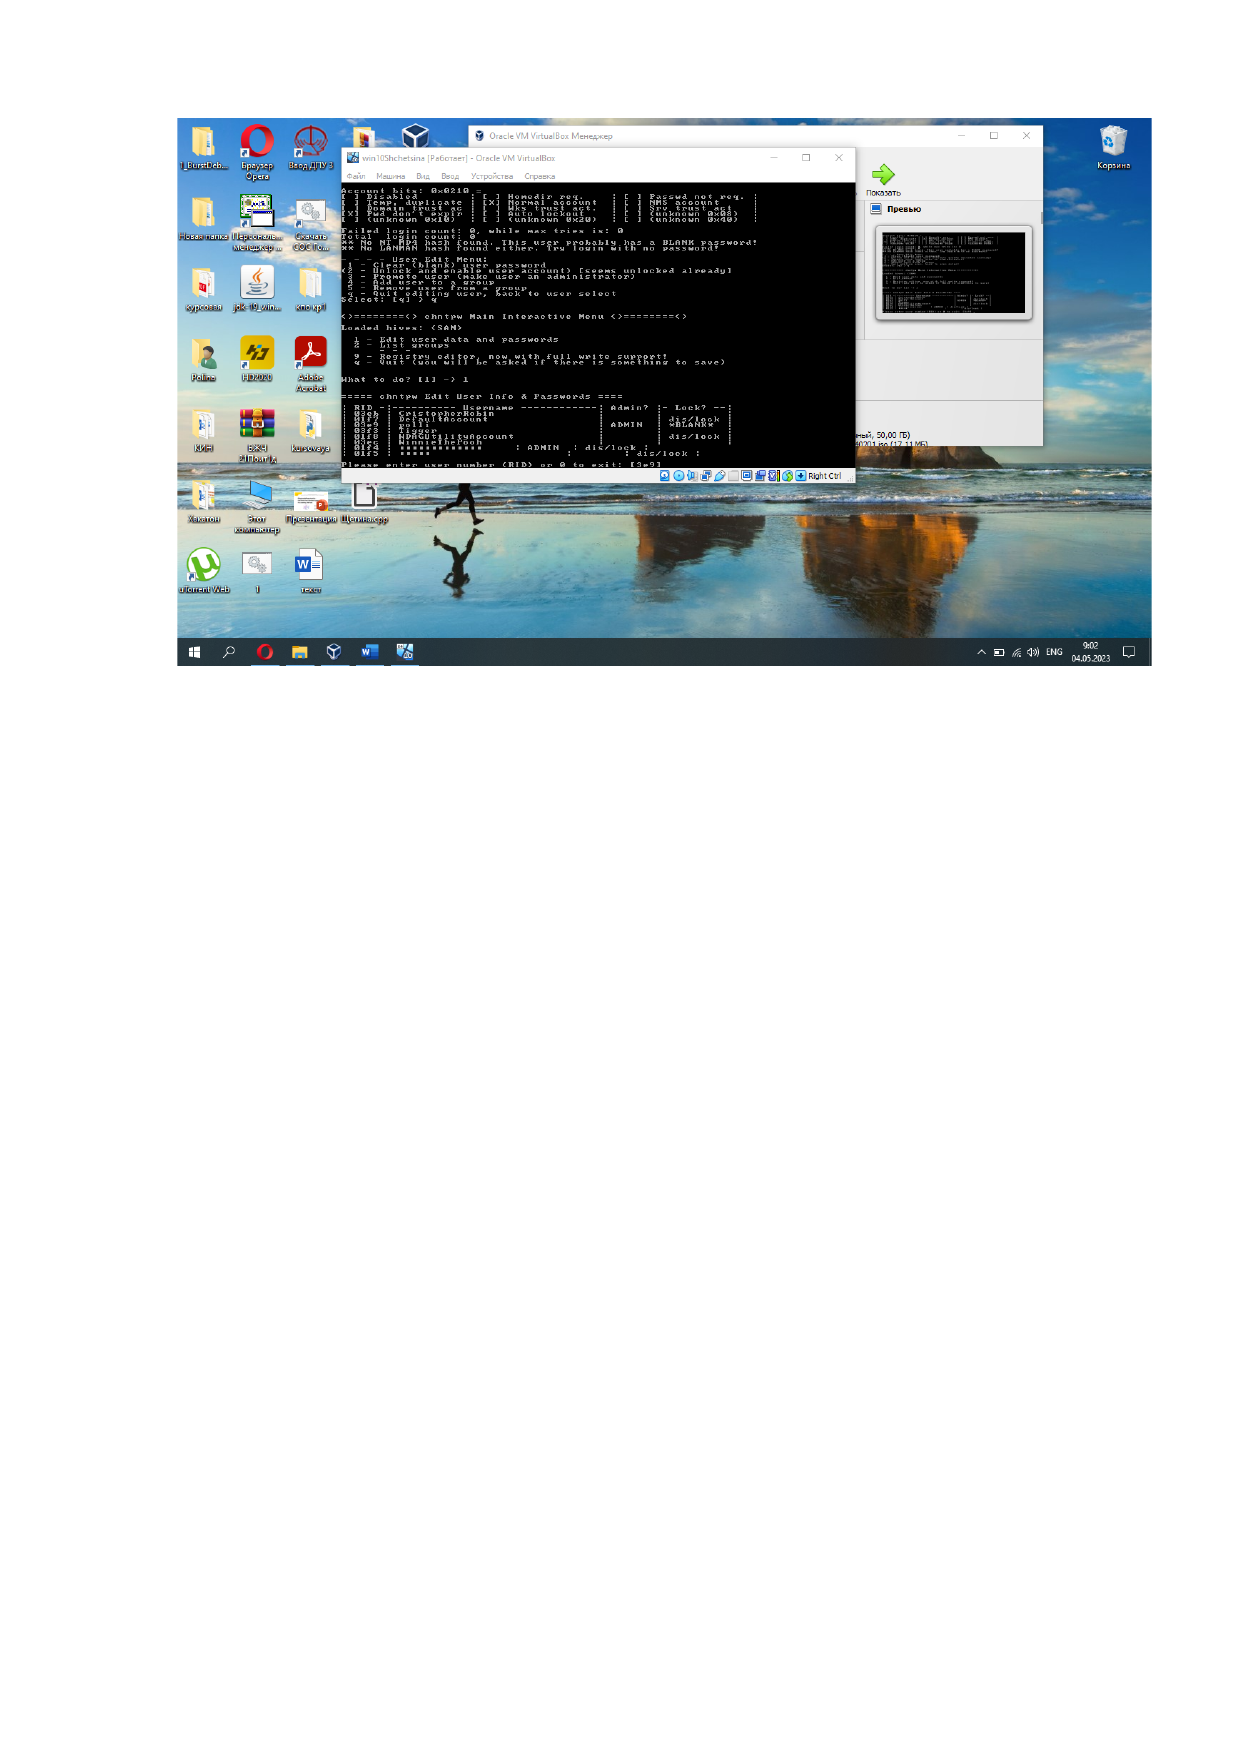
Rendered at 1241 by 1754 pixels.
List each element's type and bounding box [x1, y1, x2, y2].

picture [177, 118, 1152, 666]
